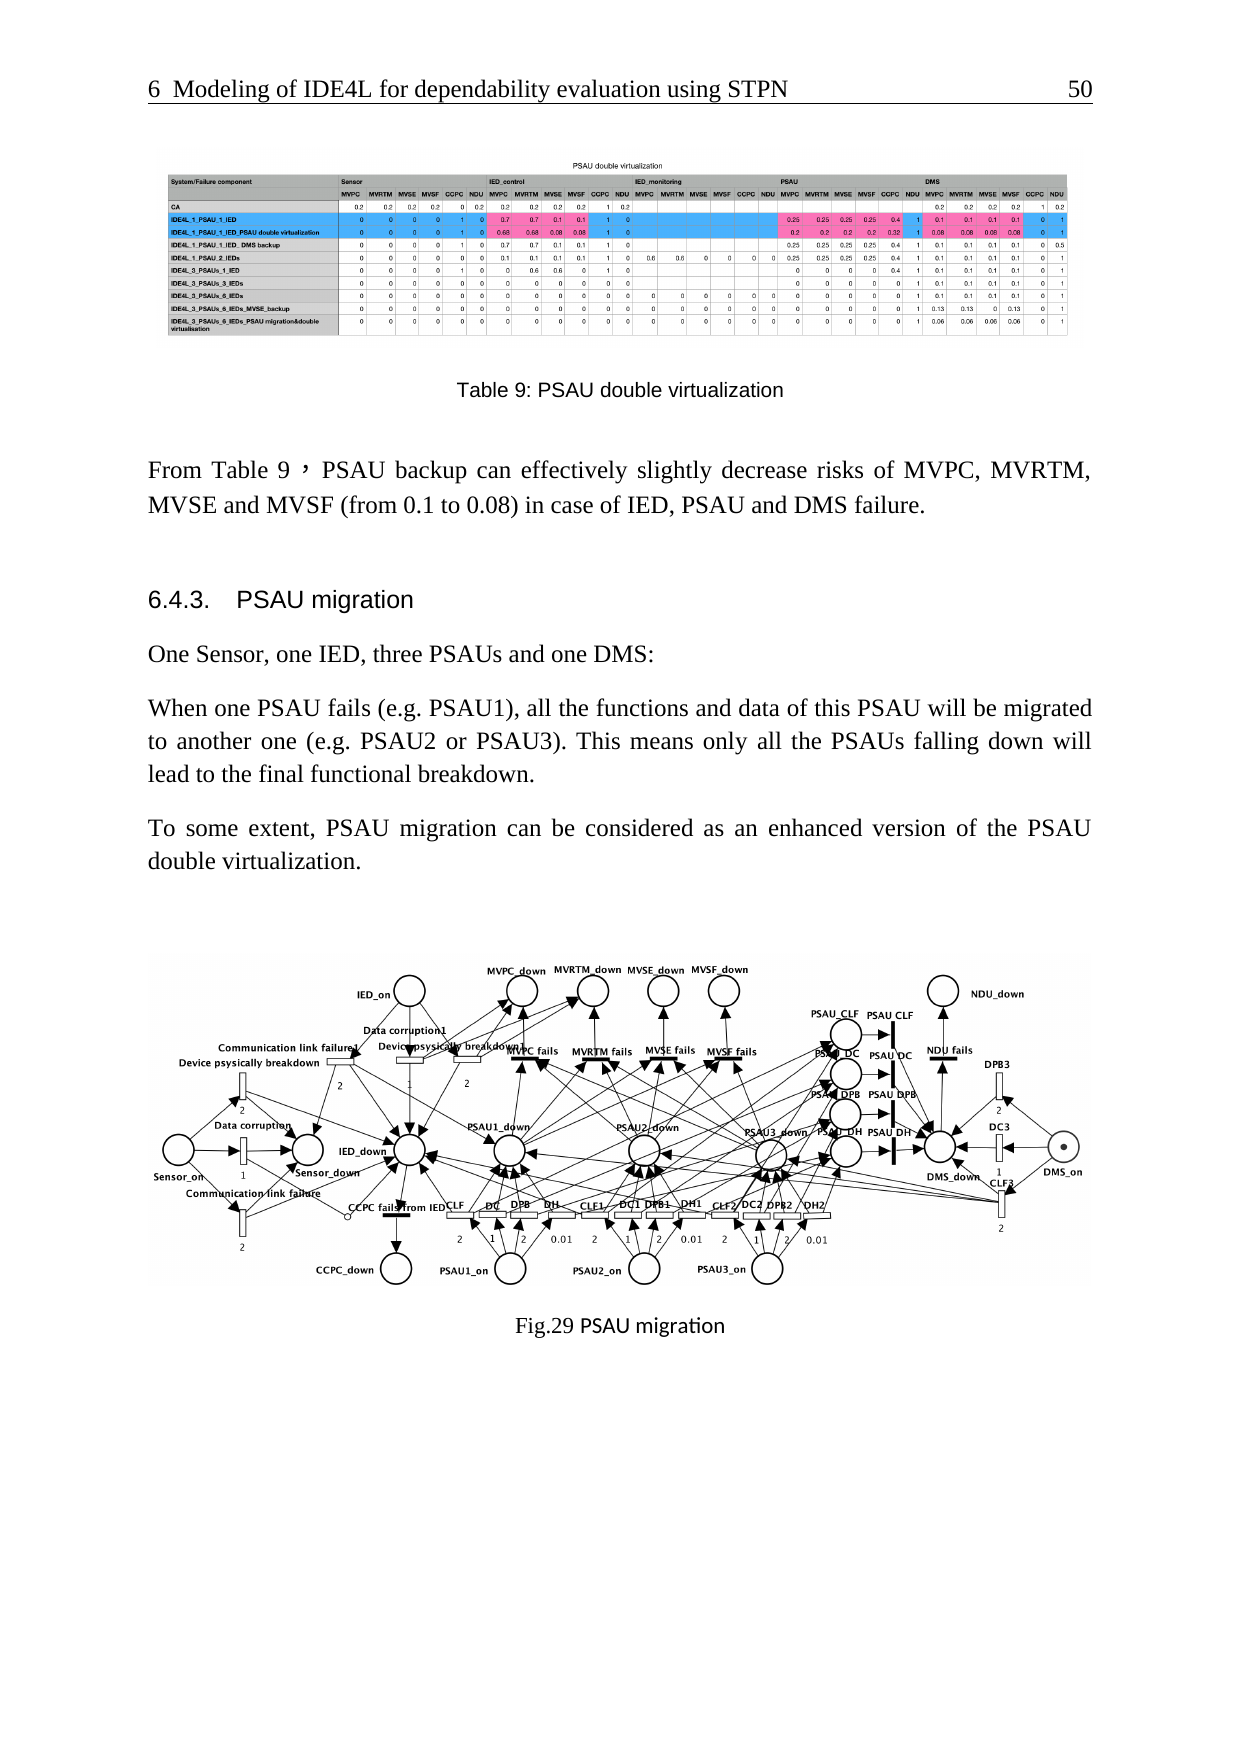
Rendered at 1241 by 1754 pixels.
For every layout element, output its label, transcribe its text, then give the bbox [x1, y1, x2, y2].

text When one PSAU fails (e.g. PSAU1), all the functions and data of this PSAU will be migrated to another one (e.g. PSAU2 or PSAU3). This means only all the PSAUs falling down will lead to the final functional breakdown. [148, 693, 1093, 788]
text To some extent, PSAU migration can be considered as an enhanced version of the PSAU double virtualization. [148, 813, 1093, 874]
text Table 9: PSAU double virtualization [148, 378, 1093, 402]
text From Table 9，PSAU backup can effectively slightly decrease risks of MVPC, MVRTM, MVSE and MVSF (from 0.1 to 0.08) in case of IED, PSAU and DMS failure. [148, 451, 1093, 518]
picture [155, 147, 1085, 348]
text Fig.29 PSAU migration [148, 1311, 1093, 1339]
title PSAU migration [148, 585, 1093, 614]
picture [147, 953, 1092, 1286]
text One Sensor, one IED, three PSAUs and one DMS: [148, 639, 1093, 668]
